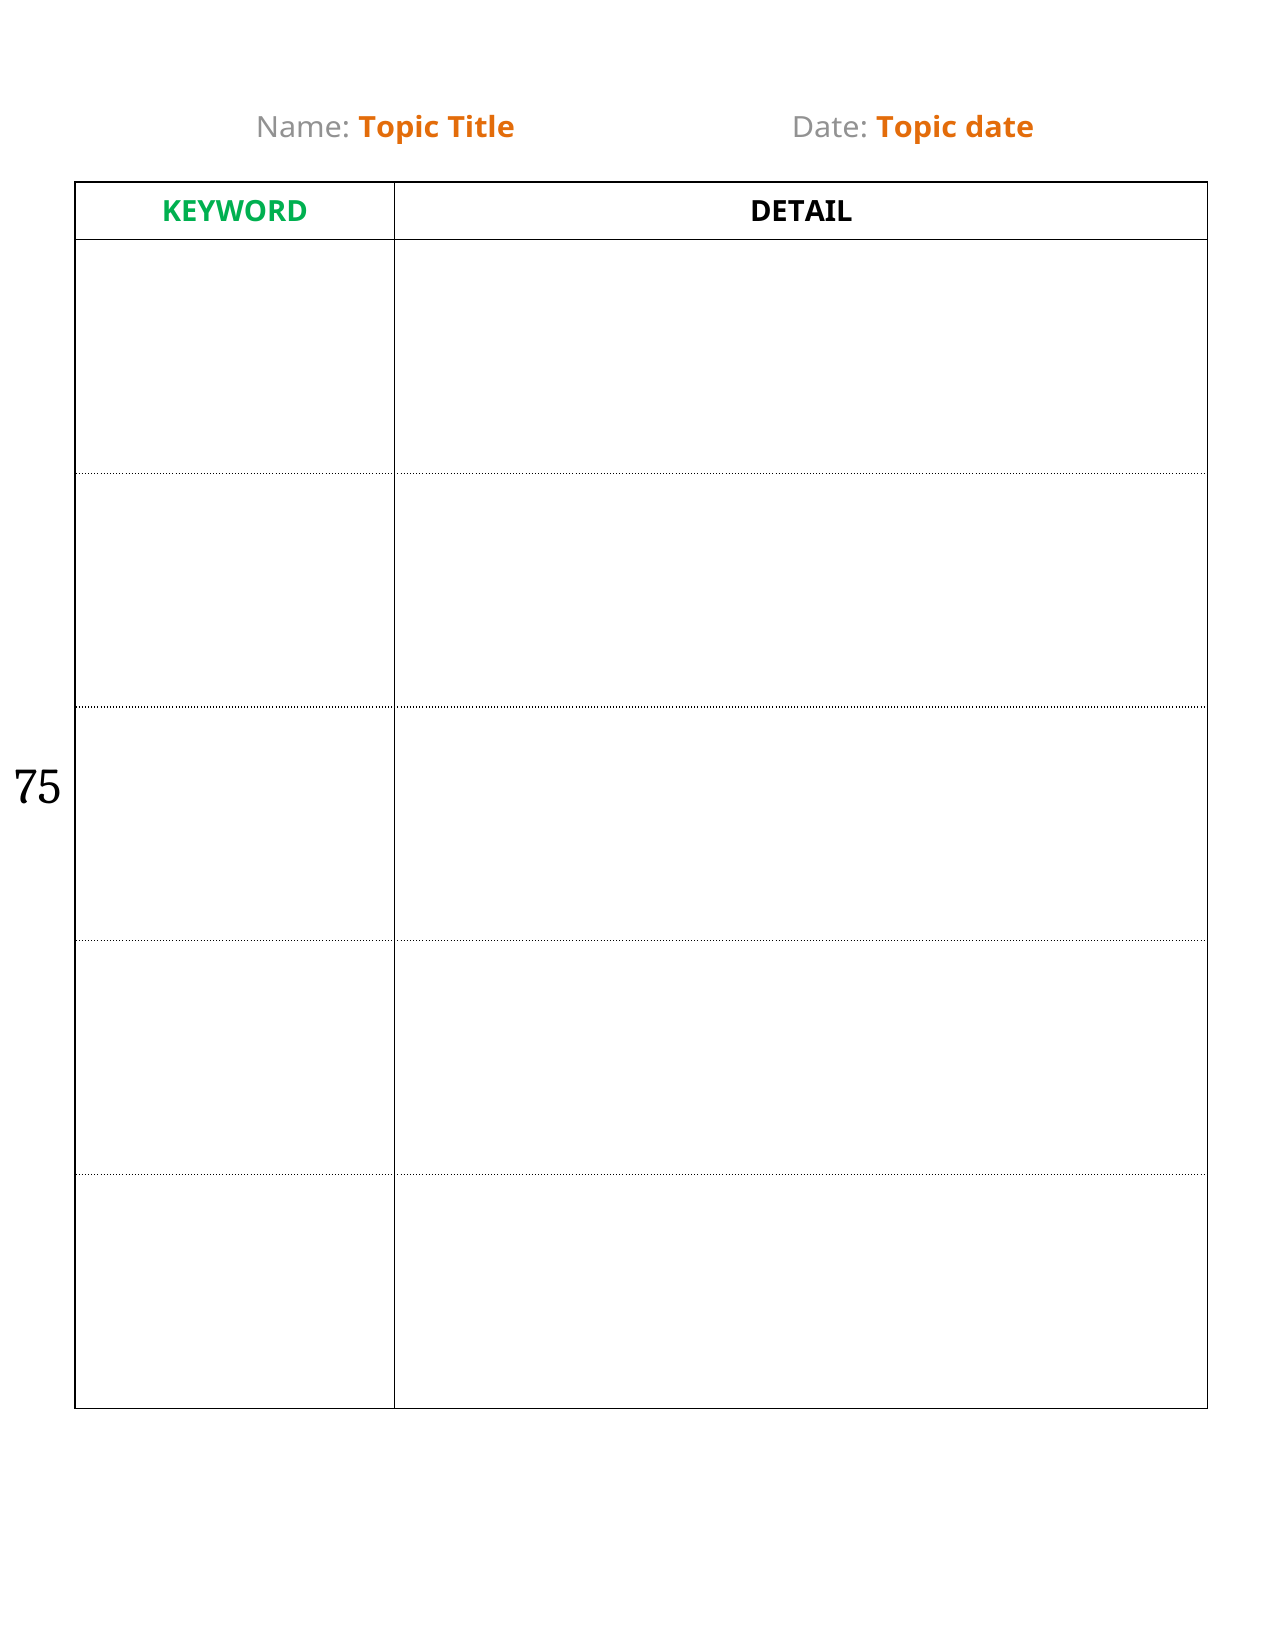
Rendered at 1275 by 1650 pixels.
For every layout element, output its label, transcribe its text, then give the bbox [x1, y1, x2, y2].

table_cell [76, 706, 394, 940]
table_cell [395, 1174, 1207, 1408]
table_header KEYWORD [76, 183, 394, 239]
table_cell [76, 240, 394, 472]
table_cell [395, 706, 1207, 940]
table_cell [76, 1174, 394, 1408]
table_cell [395, 940, 1207, 1174]
table_cell [76, 473, 394, 706]
table_cell [395, 240, 1207, 472]
table_cell [395, 473, 1207, 706]
table_header DETAIL [395, 183, 1207, 239]
text Name: Topic Title Date: Topic date [89, 106, 1200, 146]
table_cell [76, 940, 394, 1174]
